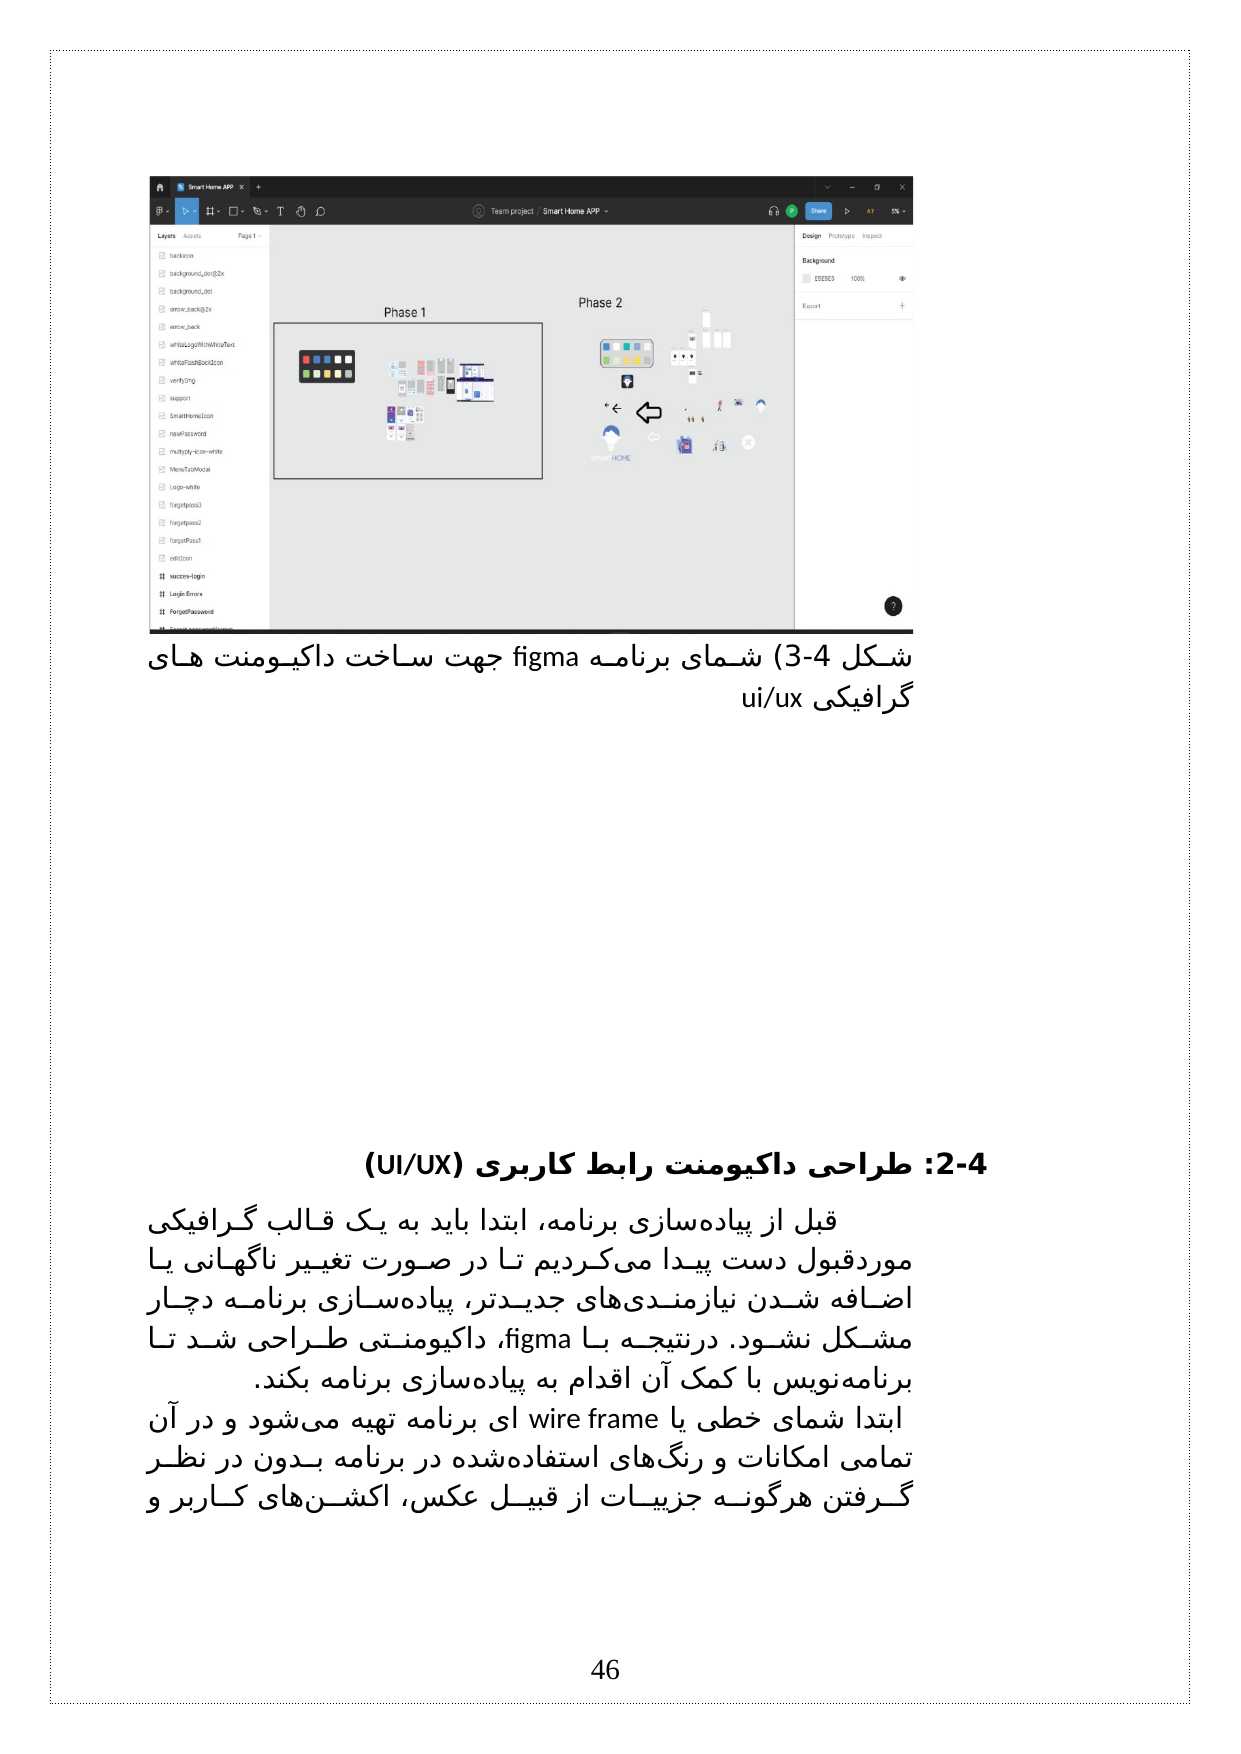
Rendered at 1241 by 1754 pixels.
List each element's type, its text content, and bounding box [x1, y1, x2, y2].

list شکل 4-3) شمای برنامه figma جهت ساخت داکیومنت های گرافیکی ui/ux [147, 638, 913, 714]
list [147, 1400, 913, 1513]
text 2-4: طراحی داکیومنت رابط کاربری (UI/UX) [147, 1146, 988, 1181]
list قبل از پیاده‌سازی برنامه، ابتدا باید به یک قالب گرافیکی موردقبول دست پیدا می‌کردیم تا در صورت تغییر ناگهانی یا اضافه شدن نیازمندی‌های جدیدتر، پیاده‌سازی برنامه دچار مشکل نشود. درنتیجه با figma، داکیومنتی طراحی شد تا برنامه‌نویس با کمک آن اقدام به پیاده‌سازی برنامه بکند. [147, 1203, 913, 1395]
picture [145, 176, 914, 634]
